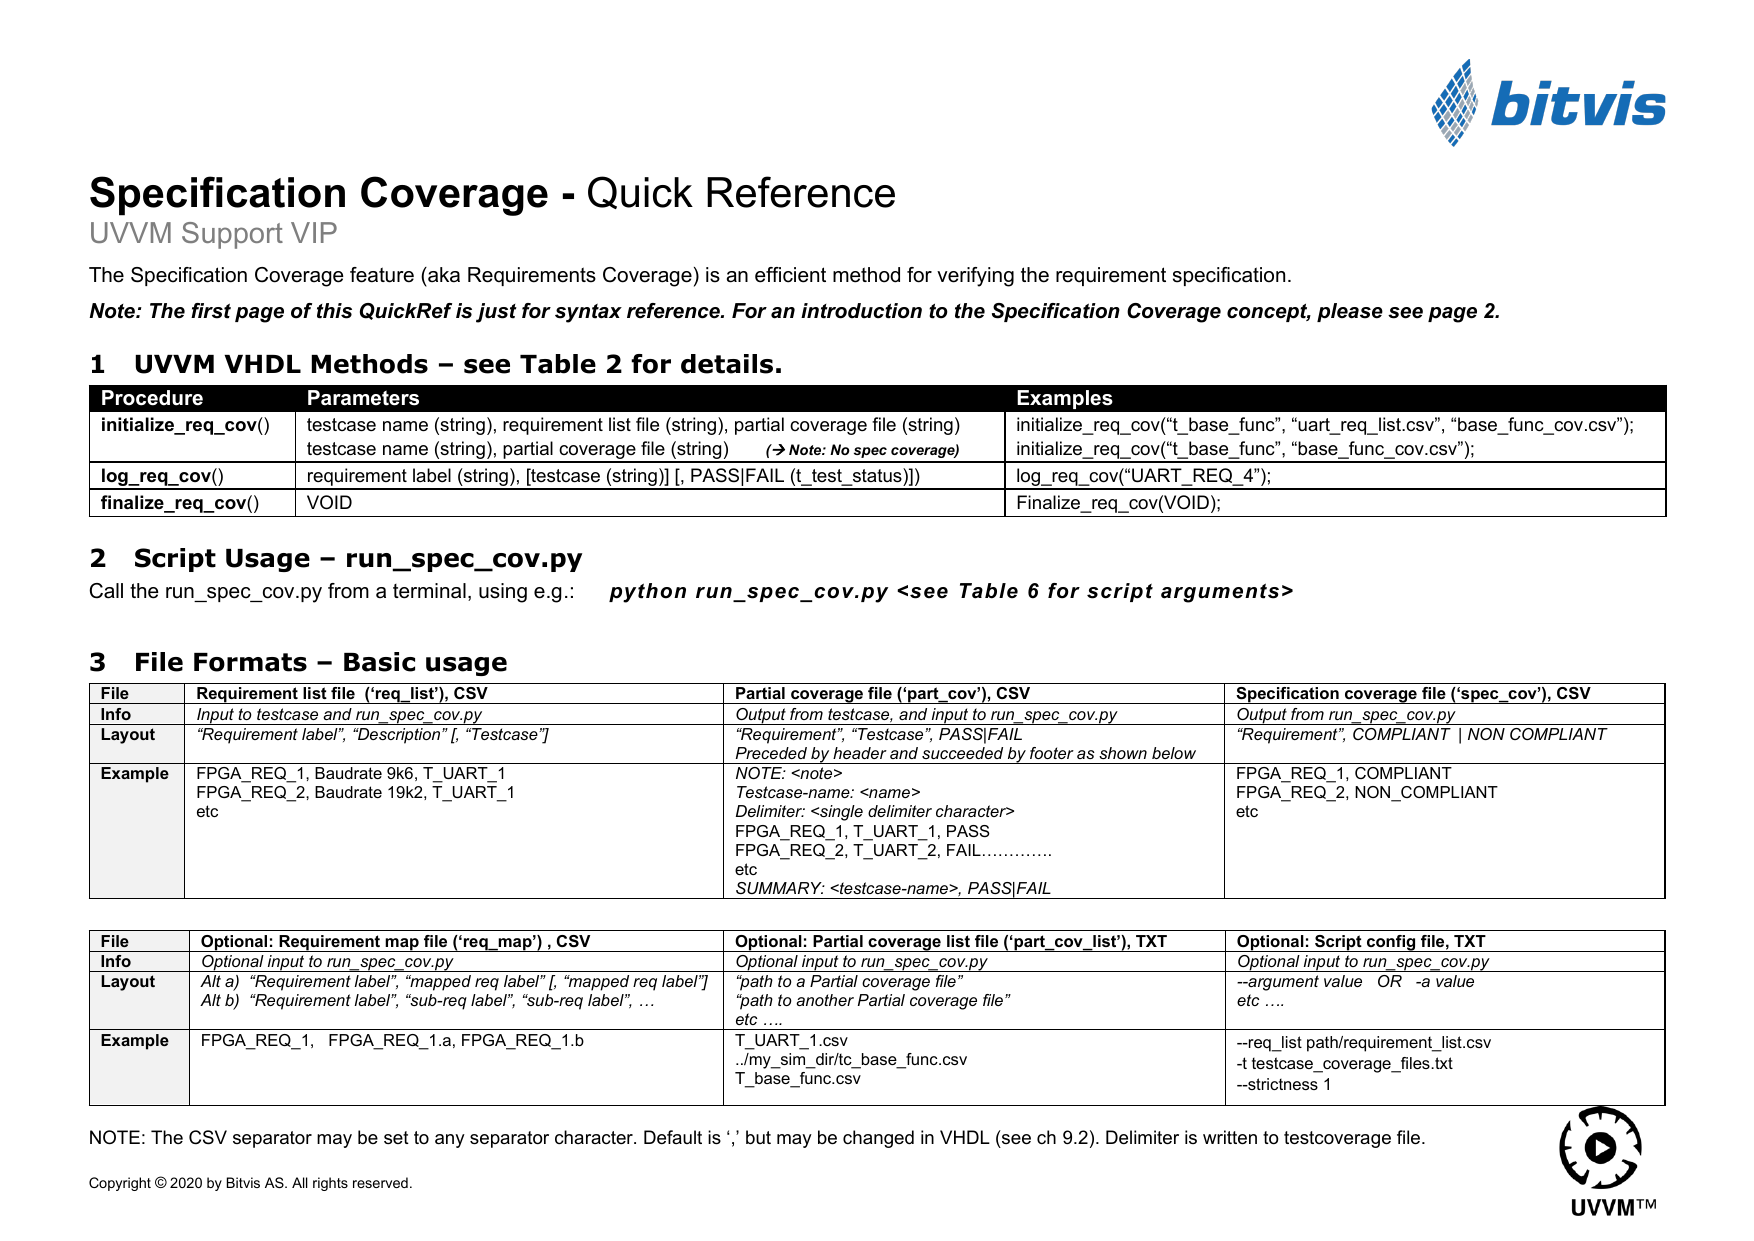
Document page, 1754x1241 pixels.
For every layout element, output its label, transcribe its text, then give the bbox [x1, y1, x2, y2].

text The Specification Coverage feature (aka Requirements Coverage) is an efficient method for verifying the requirement specification. [88, 262, 1665, 286]
table_cell Example [90, 1030, 189, 1104]
subtitle File Formats – Basic usage [88, 646, 1665, 677]
table_cell testcase name (string), requirement list file (string), partial coverage file (string) testcase name (string), partial coverage file (string) ( Note: No spec coverage) [296, 412, 1004, 461]
table_cell --argument value OR -a value etc …. [1226, 972, 1664, 1029]
table_cell NOTE: <note> Testcase-name: <name> Delimiter: <single delimiter character> FPGA_REQ_1, T_UART_1, PASS FPGA_REQ_2, T_UART_2, FAIL…………. etc SUMMARY: <testcase-name>, PASS|FAIL [724, 764, 1224, 898]
table_cell Layout [90, 972, 189, 1029]
table_header Examples [1006, 386, 1665, 410]
table_cell Example [90, 764, 184, 898]
table_header File [90, 931, 189, 951]
table_cell log_req_cov() [90, 463, 295, 488]
table_cell Optional input to run_spec_cov.py [724, 952, 1225, 971]
picture [1431, 59, 1666, 147]
table_header Partial coverage file (‘part_cov’), CSV [724, 684, 1224, 703]
table_cell Output from testcase, and input to run_spec_cov.py [724, 704, 1224, 723]
table_header Parameters [296, 386, 1004, 410]
table_cell “Requirement”, COMPLIANT | NON COMPLIANT [1225, 725, 1664, 763]
table_header Optional: Requirement map file (‘req_map’) , CSV [190, 931, 723, 951]
table_cell T_UART_1.csv ../my_sim_dir/tc_base_func.csv T_base_func.csv [724, 1030, 1225, 1104]
table_header Procedure [90, 386, 295, 410]
table_cell “Requirement”, “Testcase”, PASS|FAIL Preceded by header and succeeded by footer as shown below [724, 725, 1224, 763]
table_cell Optional input to run_spec_cov.py [1226, 952, 1664, 971]
table_cell initialize_req_cov() [90, 412, 295, 461]
table_cell Info [90, 704, 184, 723]
table_cell finalize_req_cov() [90, 490, 295, 516]
table_cell FPGA_REQ_1, Baudrate 9k6, T_UART_1 FPGA_REQ_2, Baudrate 19k2, T_UART_1 etc [185, 764, 723, 898]
table_cell Info [90, 952, 189, 971]
table_cell FPGA_REQ_1, COMPLIANT FPGA_REQ_2, NON_COMPLIANT etc [1225, 764, 1664, 898]
picture [1544, 1106, 1662, 1220]
subtitle Call the run_spec_cov.py from a terminal, using e.g.: python run_spec_cov.py <see Table 6 for script arguments> [88, 579, 1665, 603]
text Specification Coverage - Quick Reference UVVM Support VIP [88, 168, 1665, 250]
table_cell --req_list path/requirement_list.csv -t testcase_coverage_files.txt --strictness 1 [1226, 1030, 1664, 1104]
table_cell Alt a) “Requirement label”, “mapped req label” [, “mapped req label”] Alt b) “Requirement label”, “sub-req label”, “sub-req label”, … [190, 972, 723, 1029]
text Note: The first page of this QuickRef is just for syntax reference. For an introduction to the Specification Coverage concept, please see page 2. [88, 299, 1665, 323]
table_header Specification coverage file (‘spec_cov’), CSV [1225, 684, 1664, 703]
table_cell VOID [296, 490, 1004, 516]
table_cell Optional input to run_spec_cov.py [190, 952, 723, 971]
text NOTE: The CSV separator may be set to any separator character. Default is ‘,’ but may be changed in VHDL (see ch 9.2). Delimiter is written to testcoverage file. [88, 1127, 1544, 1149]
table_cell “Requirement label”, “Description” [, “Testcase”] [185, 725, 723, 763]
table_header Optional: Partial coverage list file (‘part_cov_list’), TXT [724, 931, 1225, 951]
table_header File [90, 684, 184, 703]
table_cell requirement label (string), [testcase (string)] [, PASS|FAIL (t_test_status)]) [296, 463, 1004, 488]
table_cell log_req_cov(“UART_REQ_4”); [1006, 463, 1665, 488]
table_cell Layout [90, 725, 184, 763]
table_cell Output from run_spec_cov.py [1225, 704, 1664, 723]
table_cell FPGA_REQ_1, FPGA_REQ_1.a, FPGA_REQ_1.b [190, 1030, 723, 1104]
subtitle UVVM VHDL Methods – see Table 2 for details. [88, 348, 1665, 378]
table_cell initialize_req_cov(“t_base_func”, “uart_req_list.csv”, “base_func_cov.csv”); initialize_req_cov(“t_base_func”, “base_func_cov.csv”); [1006, 412, 1665, 461]
table_header Optional: Script config file, TXT [1226, 931, 1664, 951]
table_cell Finalize_req_cov(VOID); [1006, 490, 1665, 516]
subtitle Script Usage – run_spec_cov.py [88, 542, 1665, 573]
table_header Requirement list file (‘req_list’), CSV [185, 684, 723, 703]
table_cell Input to testcase and run_spec_cov.py [185, 704, 723, 723]
table_cell “path to a Partial coverage file” “path to another Partial coverage file” etc …. [724, 972, 1225, 1029]
